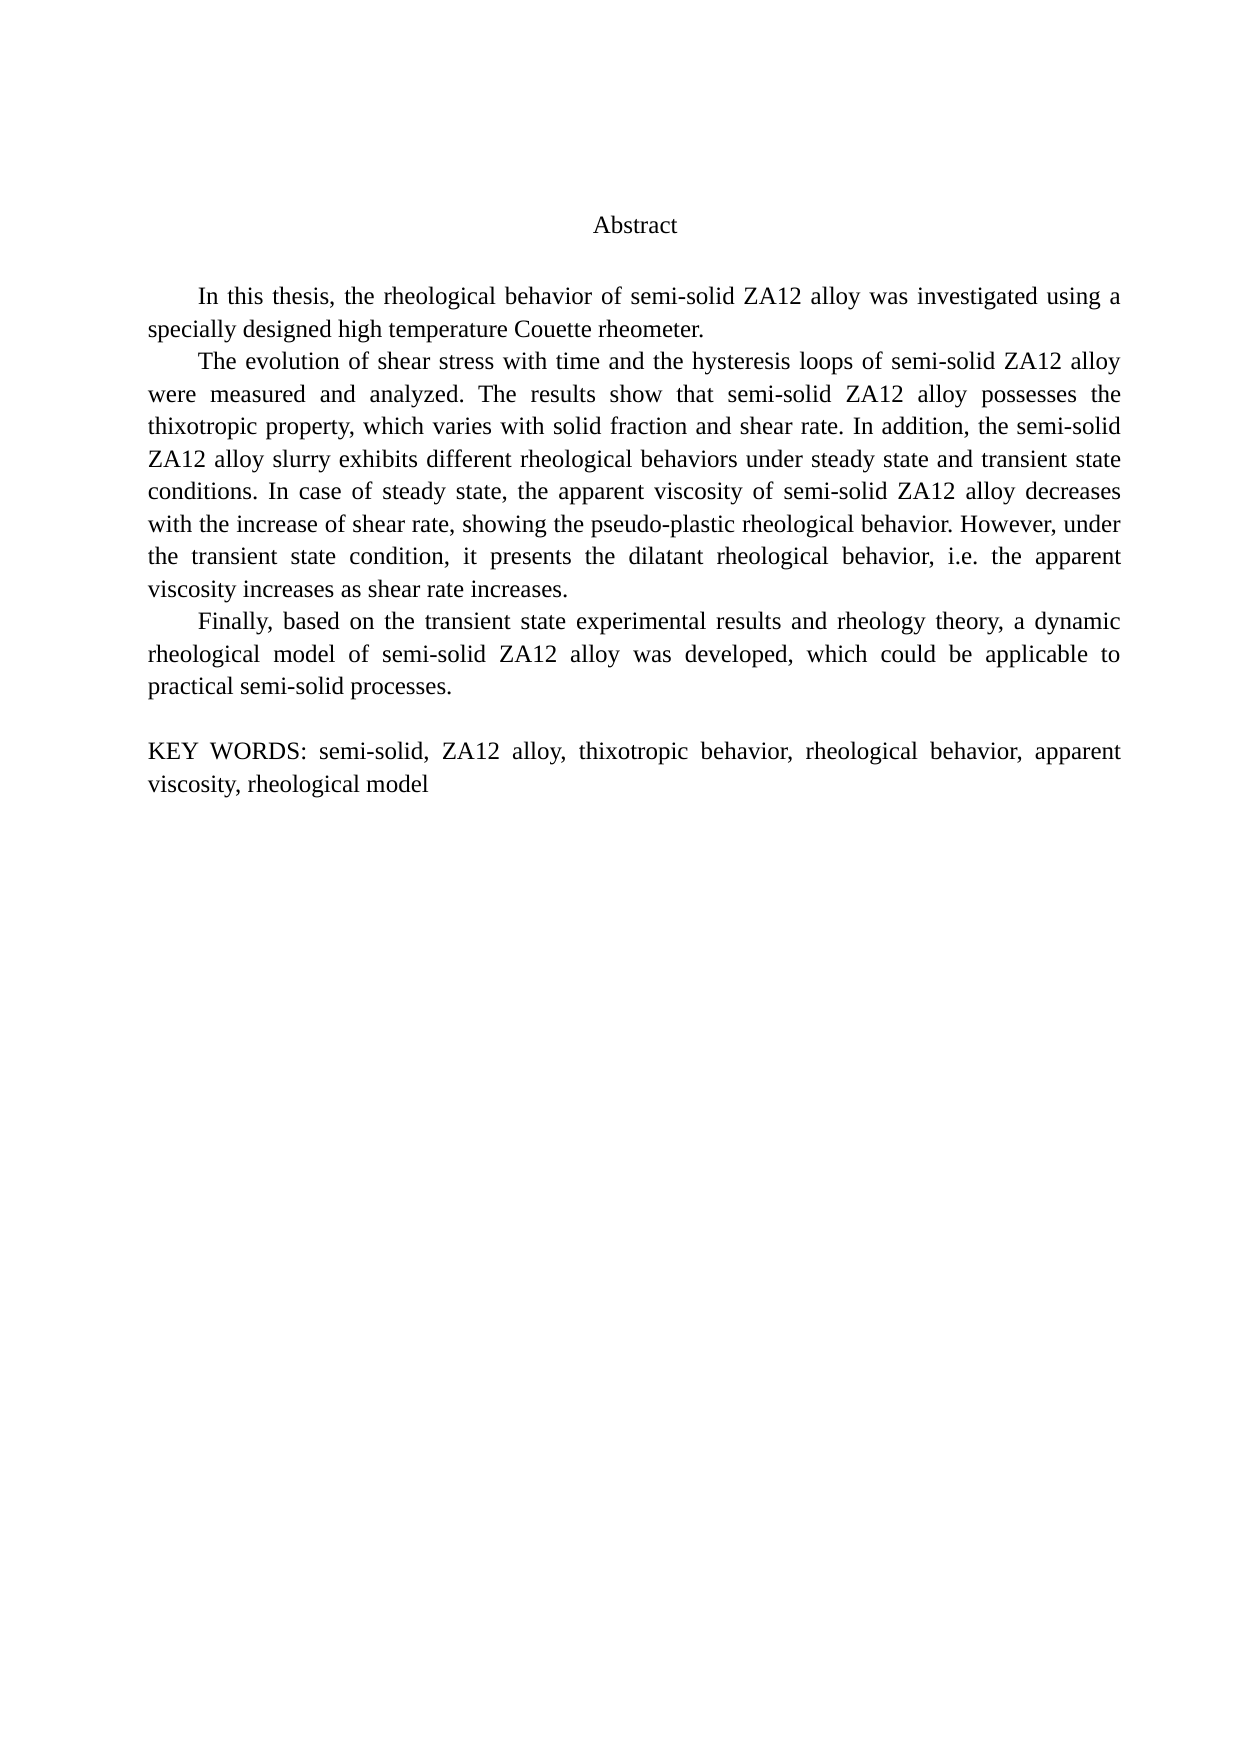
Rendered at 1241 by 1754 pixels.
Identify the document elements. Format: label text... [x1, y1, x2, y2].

text The evolution of shear stress with time and the hysteresis loops of semi-solid ZA12 alloy were measured and analyzed. The results show that semi-solid ZA12 alloy possesses the thixotropic property, which varies with solid fraction and shear rate. In addition, the semi-solid ZA12 alloy slurry exhibits different rheological behaviors under steady state and transient state conditions. In case of steady state, the apparent viscosity of semi-solid ZA12 alloy decreases with the increase of shear rate, showing the pseudo-plastic rheological behavior. However, under the transient state condition, it presents the dilatant rheological behavior, i.e. the apparent viscosity increases as shear rate increases. [148, 344, 1122, 604]
text Finally, based on the transient state experimental results and rheology theory, a dynamic rheological model of semi-solid ZA12 alloy was developed, which could be applicable to practical semi-solid processes. [148, 604, 1122, 702]
text KEY WORDS: semi-solid, ZA12 alloy, thixotropic behavior, rheological behavior, apparent viscosity, rheological model [148, 734, 1122, 799]
text In this thesis, the rheological behavior of semi-solid ZA12 alloy was investigated using a specially designed high temperature Couette rheometer. [148, 279, 1122, 344]
title Abstract [148, 208, 1122, 241]
